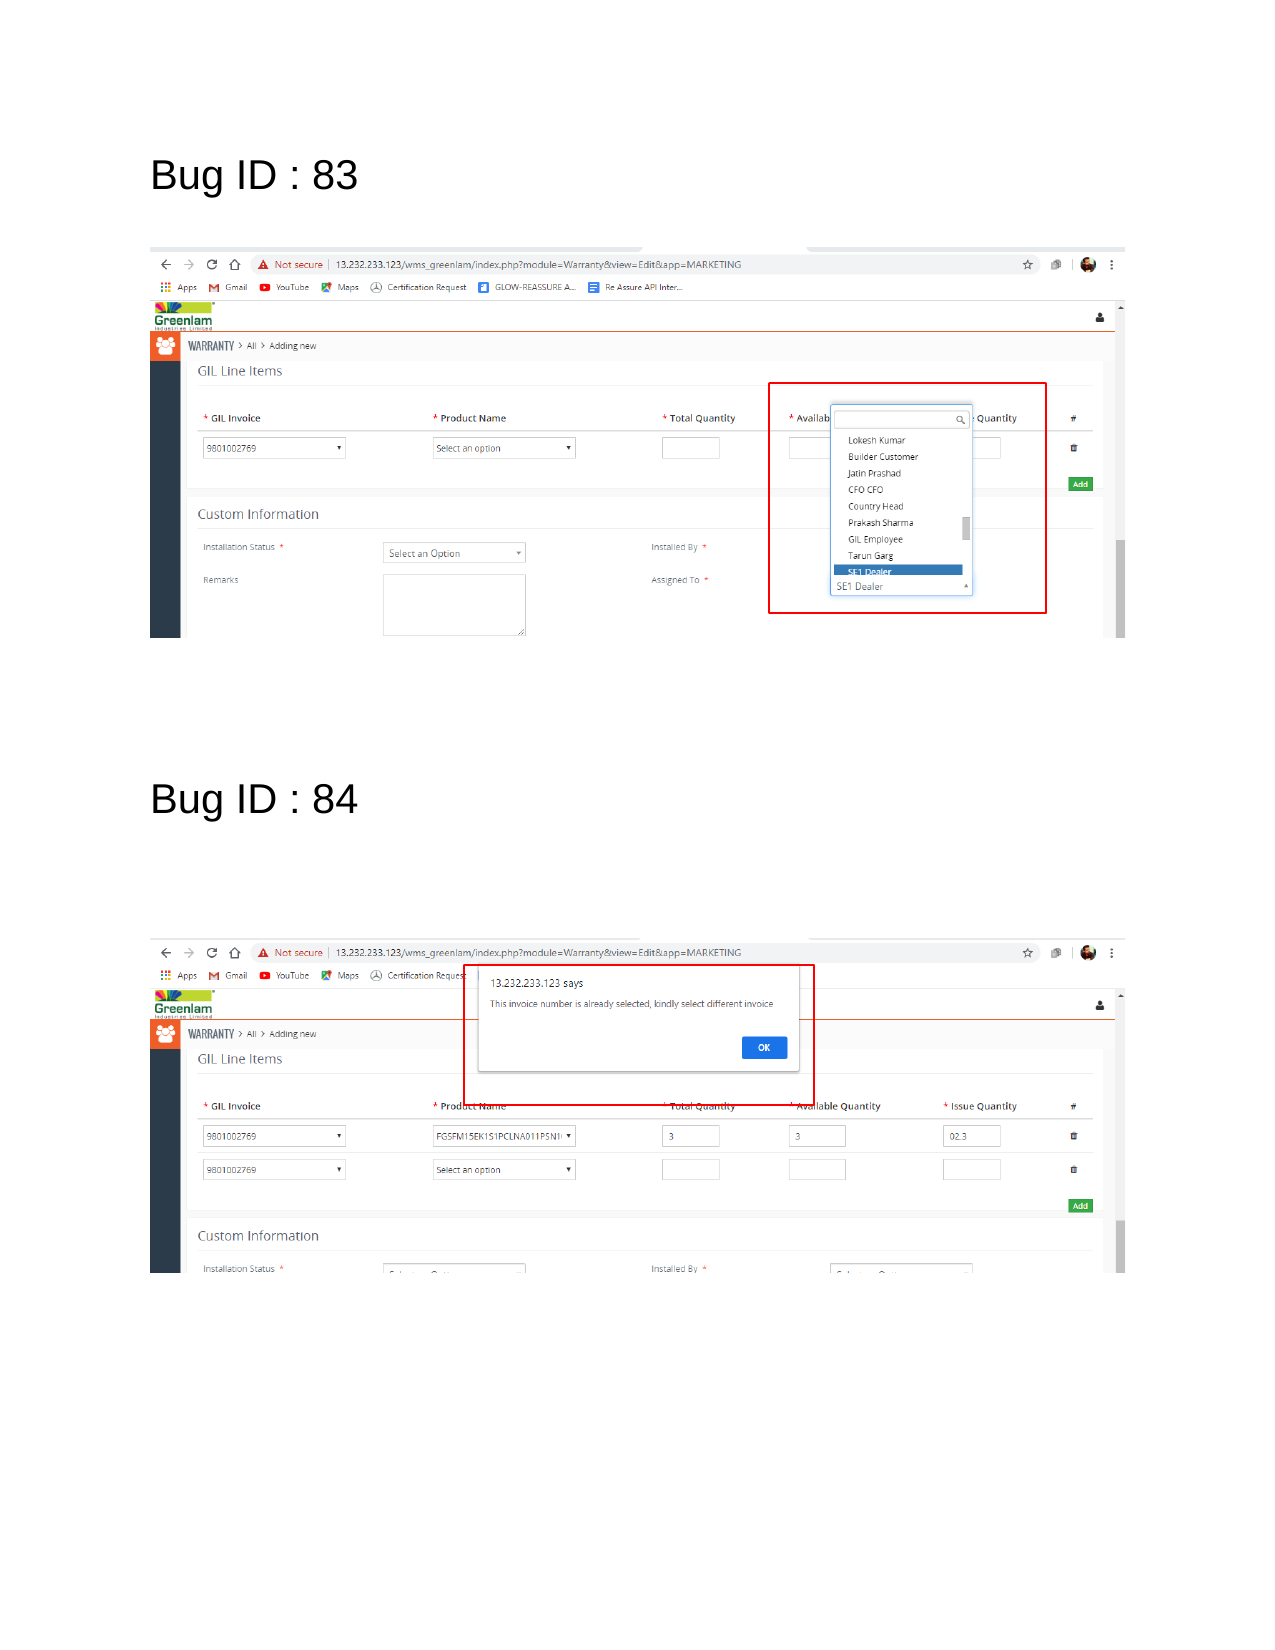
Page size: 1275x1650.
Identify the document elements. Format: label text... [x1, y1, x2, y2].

picture [150, 938, 1125, 1273]
subtitle Bug ID : 83 [150, 150, 1125, 198]
picture [150, 247, 1125, 638]
subtitle Bug ID : 84 [150, 774, 1125, 822]
